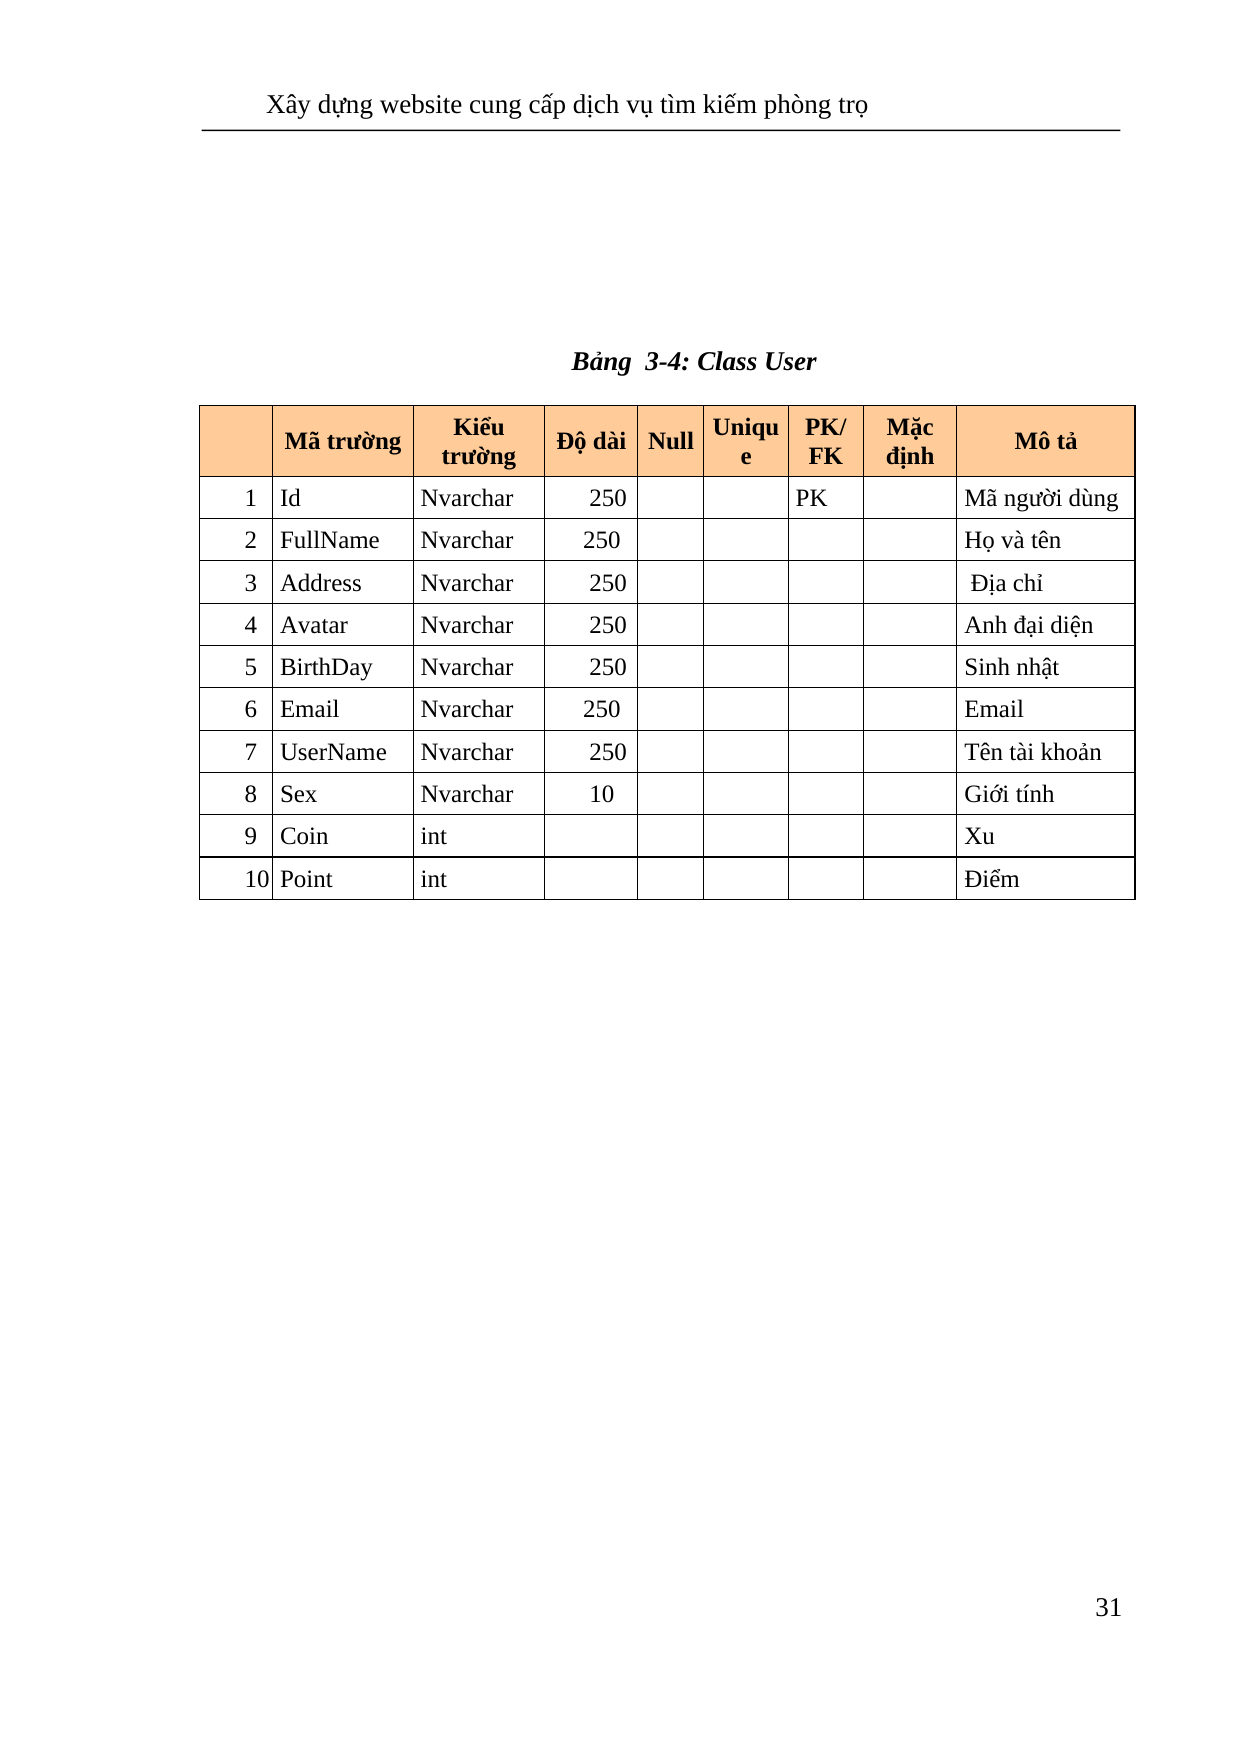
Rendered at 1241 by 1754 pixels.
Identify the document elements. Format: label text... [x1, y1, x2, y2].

table_cell [704, 773, 788, 814]
table_cell [545, 815, 637, 856]
table_cell [200, 773, 272, 814]
table_cell 250 [545, 731, 637, 772]
table_cell [704, 604, 788, 645]
table_cell 250 [545, 477, 637, 518]
table_cell [704, 519, 788, 560]
table_cell [638, 561, 703, 603]
table_cell [638, 646, 703, 687]
table_cell 250 [545, 519, 637, 560]
table_cell Nvarchar [414, 731, 544, 772]
table_cell 250 [545, 688, 637, 729]
table_cell [200, 604, 272, 645]
table_cell Sinh nhật [957, 646, 1134, 687]
table_cell Email [273, 688, 413, 729]
table_cell [864, 773, 956, 814]
table_cell Điểm [957, 858, 1134, 899]
table_header Null [638, 406, 703, 476]
table_header PK/ FK [789, 406, 863, 476]
table_cell [200, 477, 272, 518]
table_cell Tên tài khoản [957, 731, 1134, 772]
table_cell [789, 773, 863, 814]
table_cell [864, 731, 956, 772]
table_header Mặc định [864, 406, 956, 476]
table_header Kiểu trường [414, 406, 544, 476]
table_cell [864, 519, 956, 560]
table_header Độ dài [545, 406, 637, 476]
table_cell [704, 646, 788, 687]
table_cell [789, 561, 863, 603]
table_cell Coin [273, 815, 413, 856]
table_cell Avatar [273, 604, 413, 645]
table_cell Point [273, 858, 413, 899]
table_cell [638, 688, 703, 729]
table_cell [864, 815, 956, 856]
table_cell [704, 858, 788, 899]
table_cell Anh đại diện [957, 604, 1134, 645]
table_cell [789, 646, 863, 687]
table_header Mô tả [957, 406, 1134, 476]
table_cell [704, 731, 788, 772]
table_cell [200, 561, 272, 603]
table_cell Nvarchar [414, 561, 544, 603]
table_cell Mã người dùng [957, 477, 1134, 518]
table_cell [638, 858, 703, 899]
table_cell [200, 646, 272, 687]
table_cell [864, 604, 956, 645]
table_cell [545, 858, 637, 899]
table_cell [704, 561, 788, 603]
table_cell 250 [545, 604, 637, 645]
table_cell [200, 731, 272, 772]
table_cell Id [273, 477, 413, 518]
table_cell [200, 815, 272, 856]
table_cell Address [273, 561, 413, 603]
table_cell [789, 519, 863, 560]
table_cell int [414, 815, 544, 856]
table_cell [789, 815, 863, 856]
table_cell Nvarchar [414, 519, 544, 560]
table_cell [789, 688, 863, 729]
table_cell [704, 688, 788, 729]
table_cell Nvarchar [414, 604, 544, 645]
table_header # [200, 406, 272, 476]
table_cell BirthDay [273, 646, 413, 687]
table_cell int [414, 858, 544, 899]
table_cell [638, 604, 703, 645]
table_cell Địa chỉ [957, 561, 1134, 603]
table_cell [864, 858, 956, 899]
table_cell [638, 519, 703, 560]
table_cell Nvarchar [414, 773, 544, 814]
table_cell [638, 731, 703, 772]
table_cell [200, 519, 272, 560]
table_cell FullName [273, 519, 413, 560]
table_cell PK [789, 477, 863, 518]
table_cell [864, 477, 956, 518]
table_cell Nvarchar [414, 688, 544, 729]
table_cell Xu [957, 815, 1134, 856]
table_cell Họ và tên [957, 519, 1134, 560]
table_cell [638, 477, 703, 518]
table_cell [200, 858, 272, 899]
table_cell Sex [273, 773, 413, 814]
table_cell Nvarchar [414, 477, 544, 518]
table_cell Nvarchar [414, 646, 544, 687]
table_header Mã trường [273, 406, 413, 476]
table_cell [638, 815, 703, 856]
table_cell [789, 604, 863, 645]
table_cell UserName [273, 731, 413, 772]
table_cell [864, 688, 956, 729]
table_cell Giới tính [957, 773, 1134, 814]
table_header Unique [704, 406, 788, 476]
table_cell Email [957, 688, 1134, 729]
table_cell 10 [545, 773, 637, 814]
table_cell [704, 815, 788, 856]
table_cell 250 [545, 646, 637, 687]
table_cell [789, 858, 863, 899]
table_cell [704, 477, 788, 518]
table_cell [200, 688, 272, 729]
table_cell 250 [545, 561, 637, 603]
table_cell [638, 773, 703, 814]
table_cell [864, 646, 956, 687]
table_cell [864, 561, 956, 603]
table_cell [789, 731, 863, 772]
